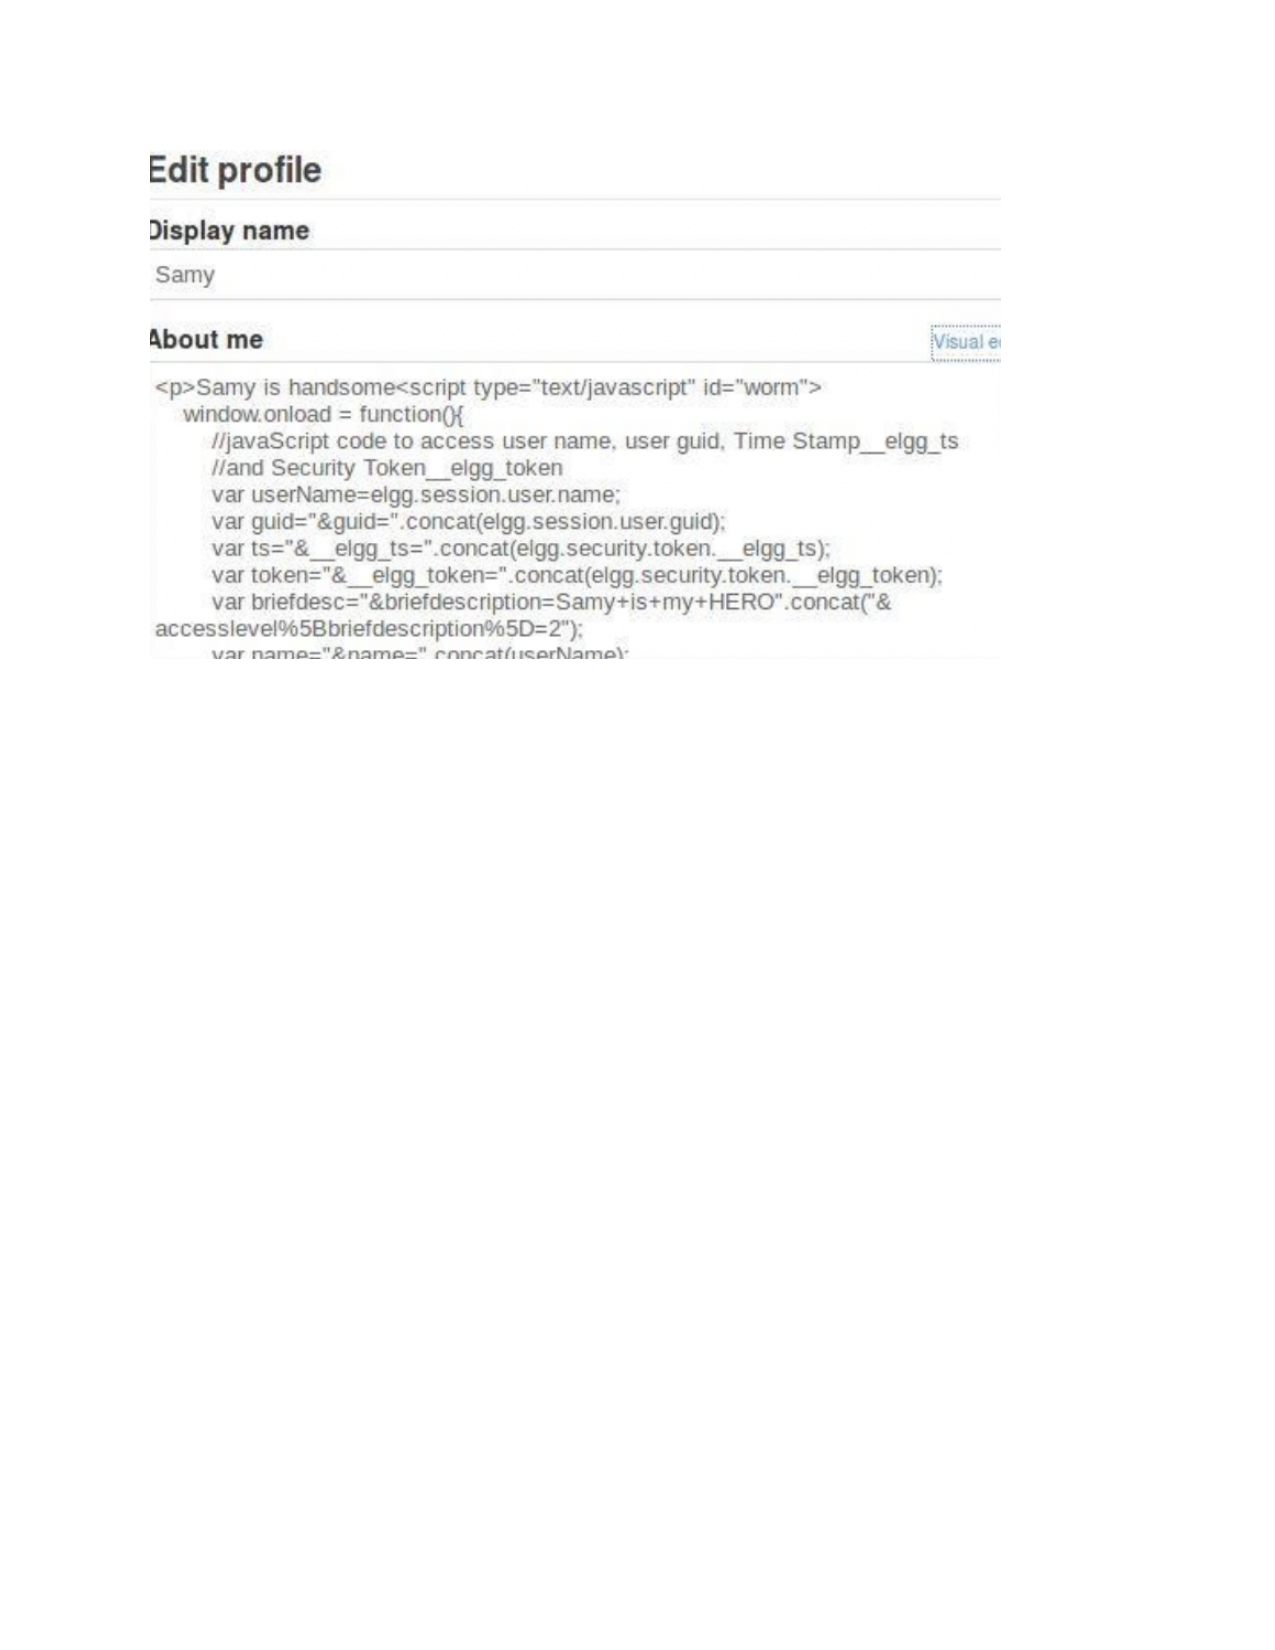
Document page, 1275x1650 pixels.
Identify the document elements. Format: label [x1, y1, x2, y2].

picture [150, 150, 1001, 659]
